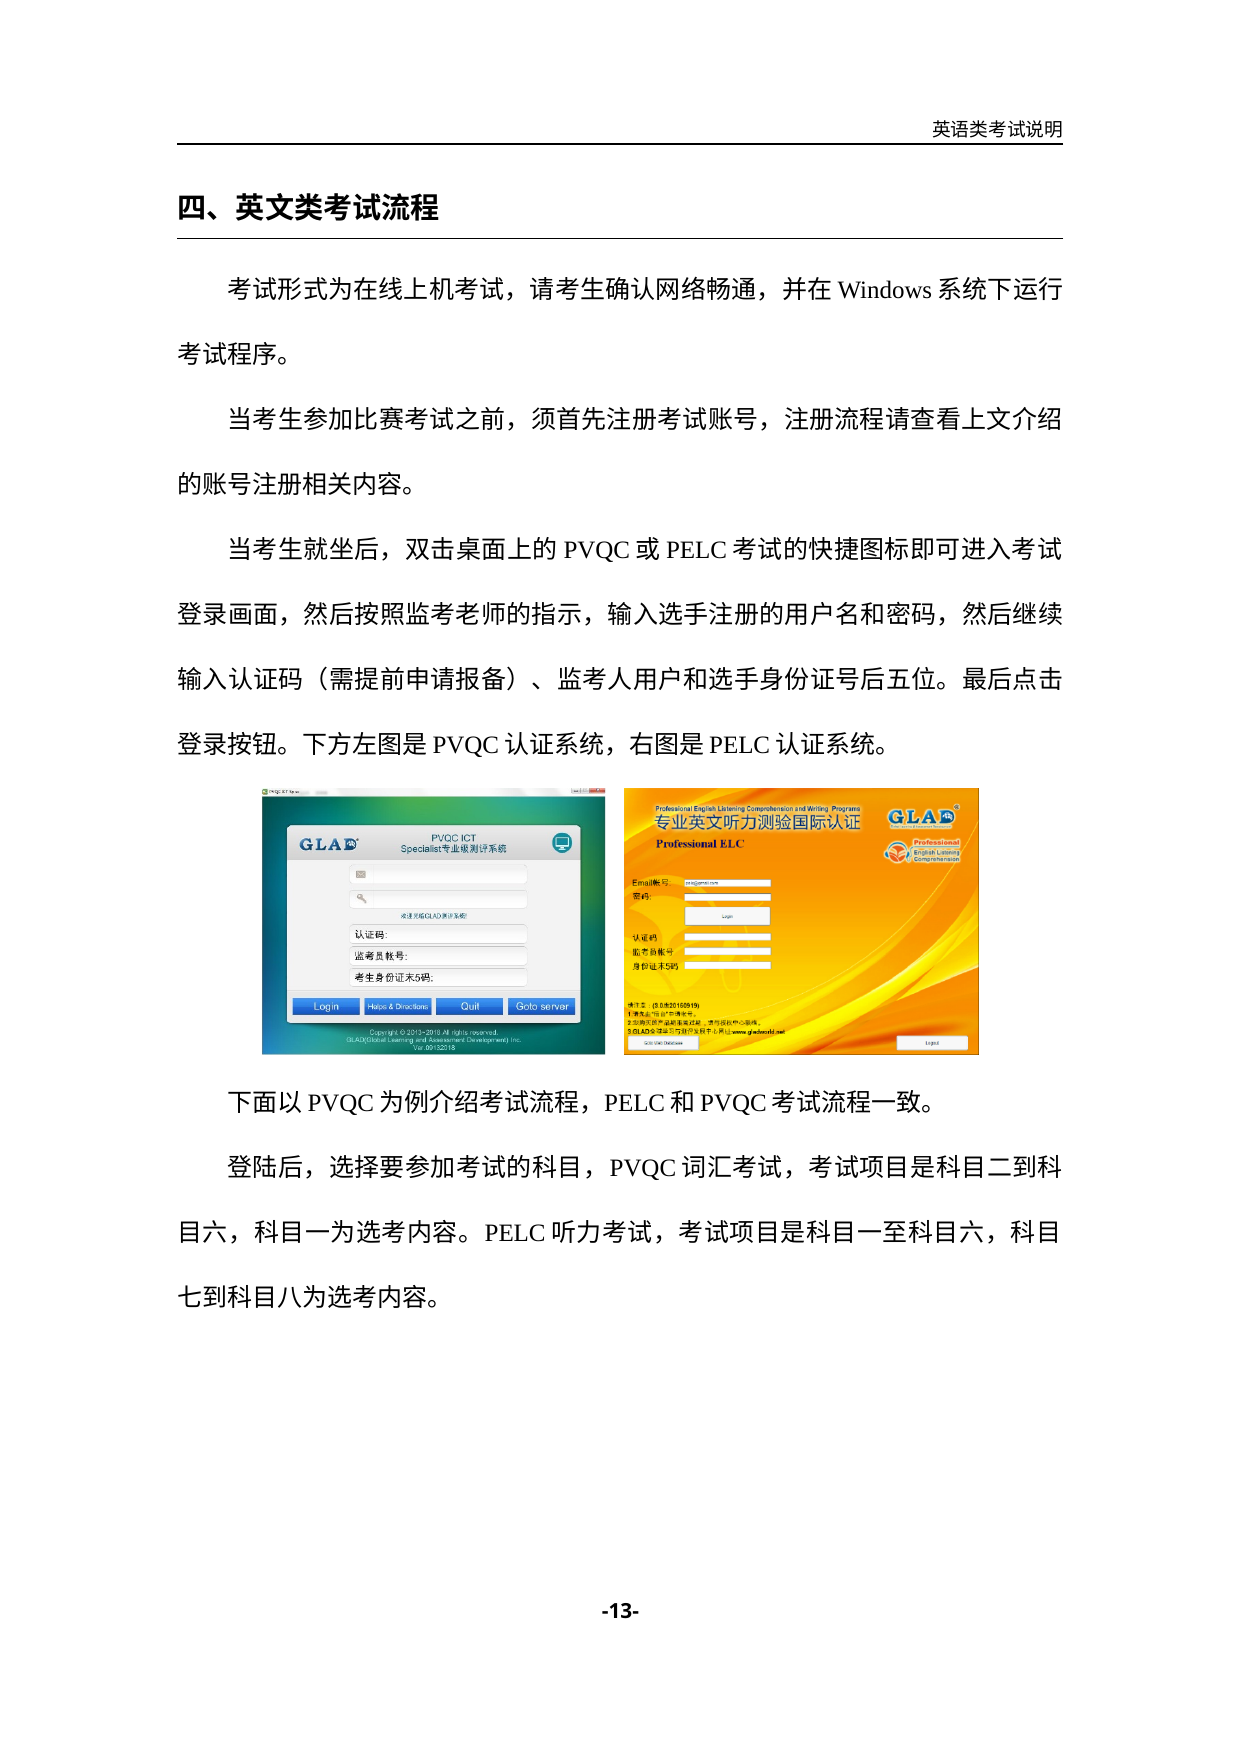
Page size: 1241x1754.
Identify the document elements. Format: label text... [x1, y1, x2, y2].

picture [261, 788, 606, 1055]
picture [624, 788, 979, 1055]
text 四、英文类考试流程 [177, 173, 1063, 238]
text 当考生就坐后，双击桌面上的PVQC或PELC考试的快捷图标即可进入考试登录画面，然后按照监考老师的指示，输入选手注册的用户名和密码，然后继续输入认证码（需提前申请报备）、监考人用户和选手身份证号后五位。最后点击登录按钮。下方左图是PVQC认证系统，右图是PELC认证系统。 [177, 515, 1063, 775]
text 登陆后，选择要参加考试的科目，PVQC词汇考试，考试项目是科目二到科目六，科目一为选考内容。PELC听力考试，考试项目是科目一至科目六，科目七到科目八为选考内容。 [177, 1133, 1063, 1328]
text 当考生参加比赛考试之前，须首先注册考试账号，注册流程请查看上文介绍的账号注册相关内容。 [177, 385, 1063, 515]
text 下面以PVQC为例介绍考试流程，PELC和PVQC考试流程一致。 [177, 1068, 1063, 1133]
text 考试形式为在线上机考试，请考生确认网络畅通，并在Windows系统下运行考试程序。 [177, 255, 1063, 385]
